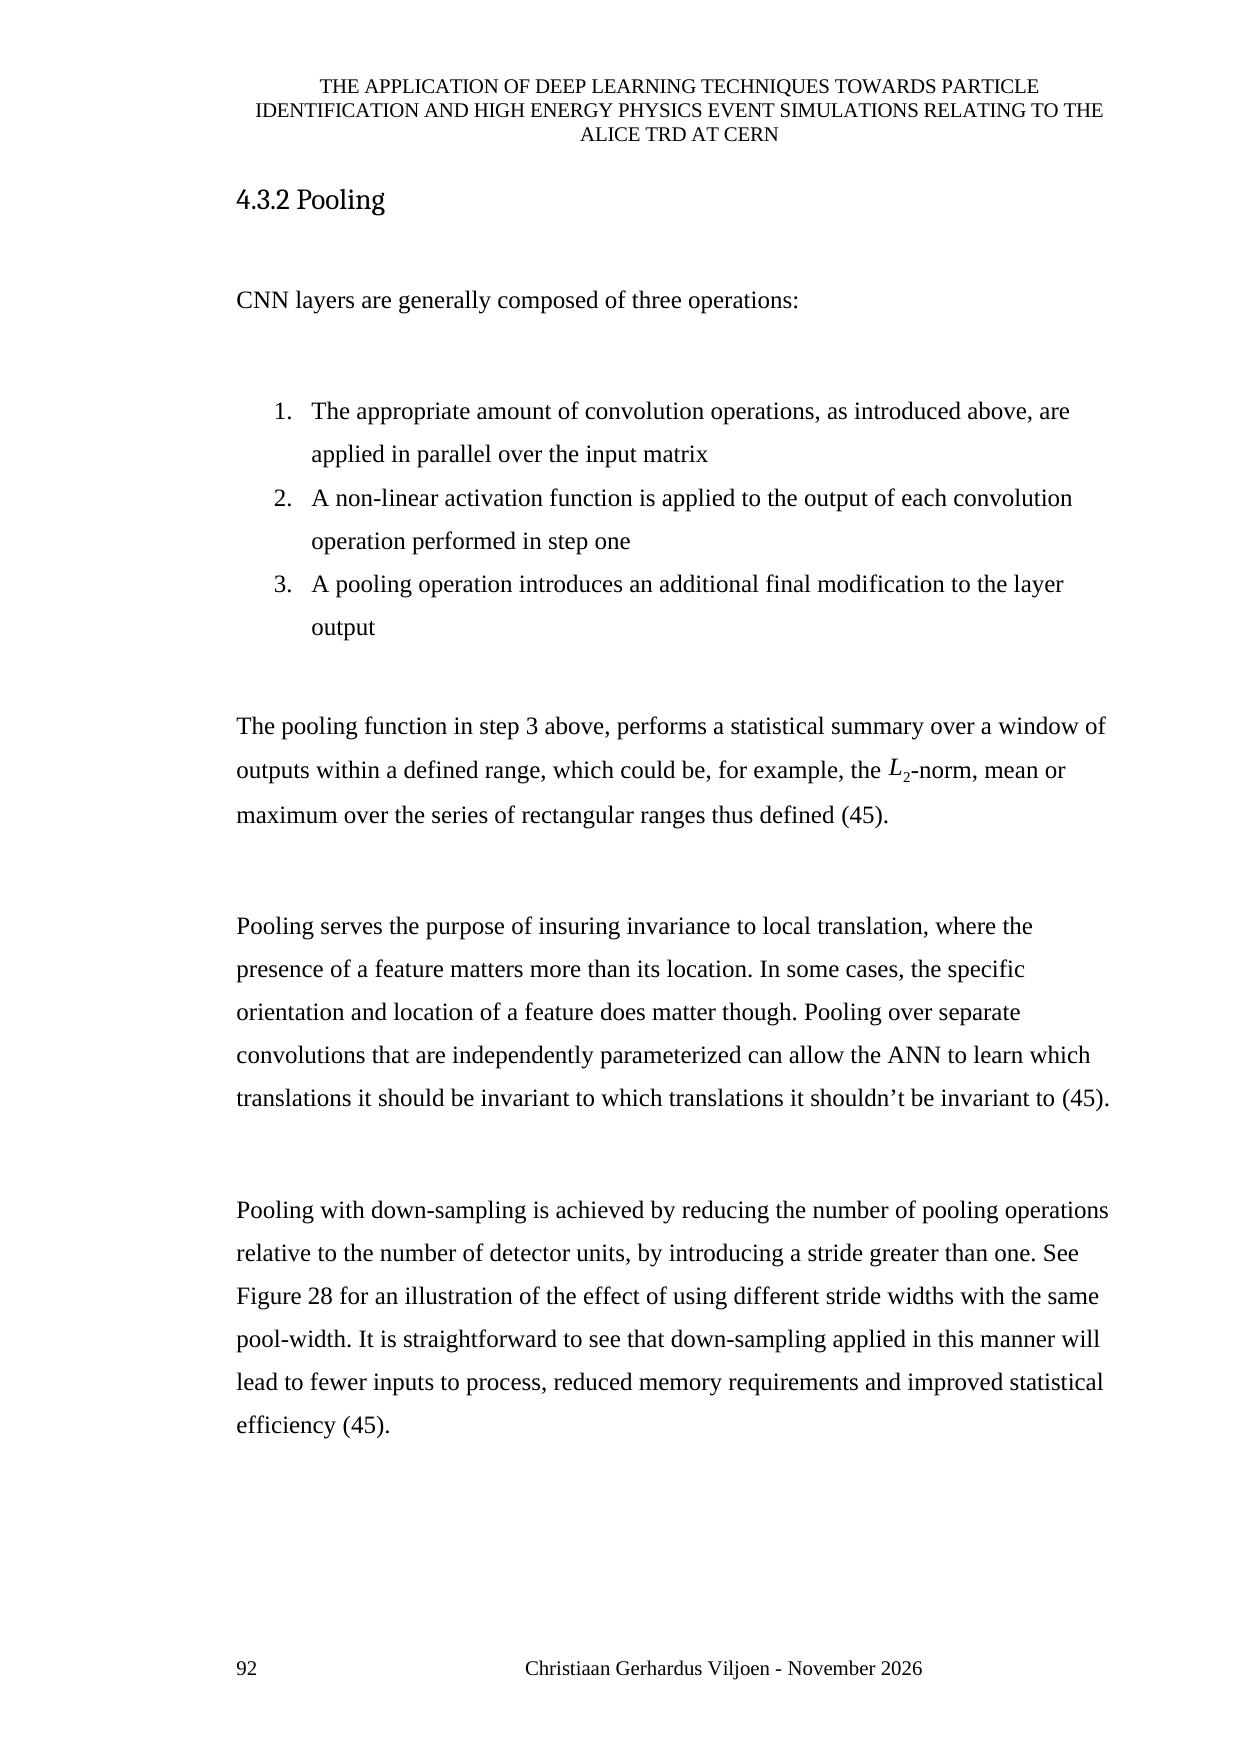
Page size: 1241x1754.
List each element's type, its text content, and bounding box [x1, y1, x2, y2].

text Pooling with down-sampling is achieved by reducing the number of pooling operations relative to the number of detector units, by introducing a stride greater than one. See Figure 28 for an illustration of the effect of using different stride widths with the same pool-width. It is straightforward to see that down-sampling applied in this manner will lead to fewer inputs to process, reduced memory requirements and improved statistical efficiency . [236, 1195, 1122, 1439]
text CNN layers are generally composed of three operations: [236, 285, 1122, 314]
list A pooling operation introduces an additional final modification to the layer output [274, 569, 1122, 641]
list The appropriate amount of convolution operations, as introduced above, are applied in parallel over the input matrix [274, 396, 1122, 468]
subtitle Pooling [236, 183, 1122, 217]
list A non-linear activation function is applied to the output of each convolution operation performed in step one [274, 483, 1122, 554]
text Pooling serves the purpose of insuring invariance to local translation, where the presence of a feature matters more than its location. In some cases, the specific orientation and location of a feature does matter though. Pooling over separate convolutions that are independently parameterized can allow the ANN to learn which translations it should be invariant to which translations it shouldn’t be invariant to . [236, 911, 1122, 1112]
text The pooling function in step 3 above, performs a statistical summary over a window of outputs within a defined range, which could be, for example, the -norm, mean or maximum over the series of rectangular ranges thus defined . [236, 711, 1122, 828]
